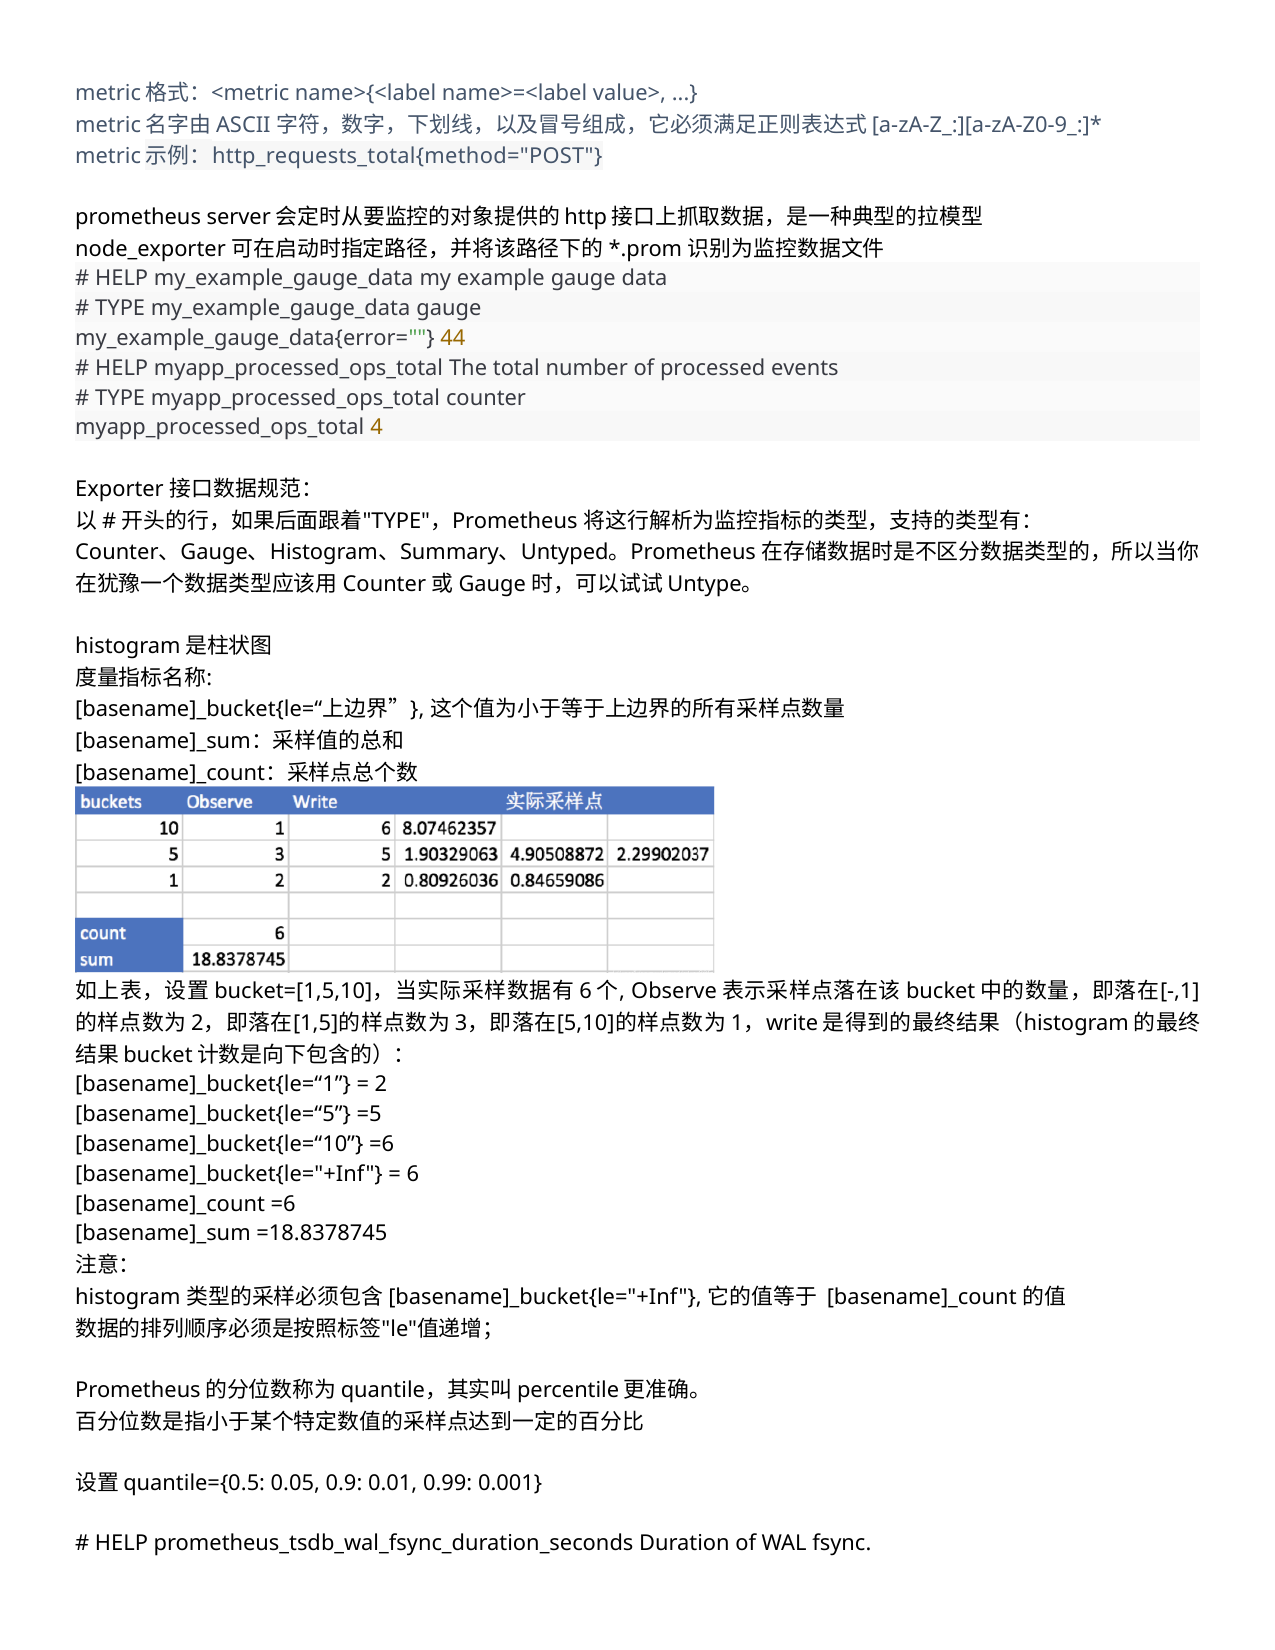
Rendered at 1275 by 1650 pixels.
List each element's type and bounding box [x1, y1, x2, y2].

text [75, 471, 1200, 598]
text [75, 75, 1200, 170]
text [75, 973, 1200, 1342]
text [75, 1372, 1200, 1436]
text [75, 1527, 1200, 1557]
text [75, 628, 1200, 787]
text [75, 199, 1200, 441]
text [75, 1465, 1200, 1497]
picture [75, 786, 715, 973]
